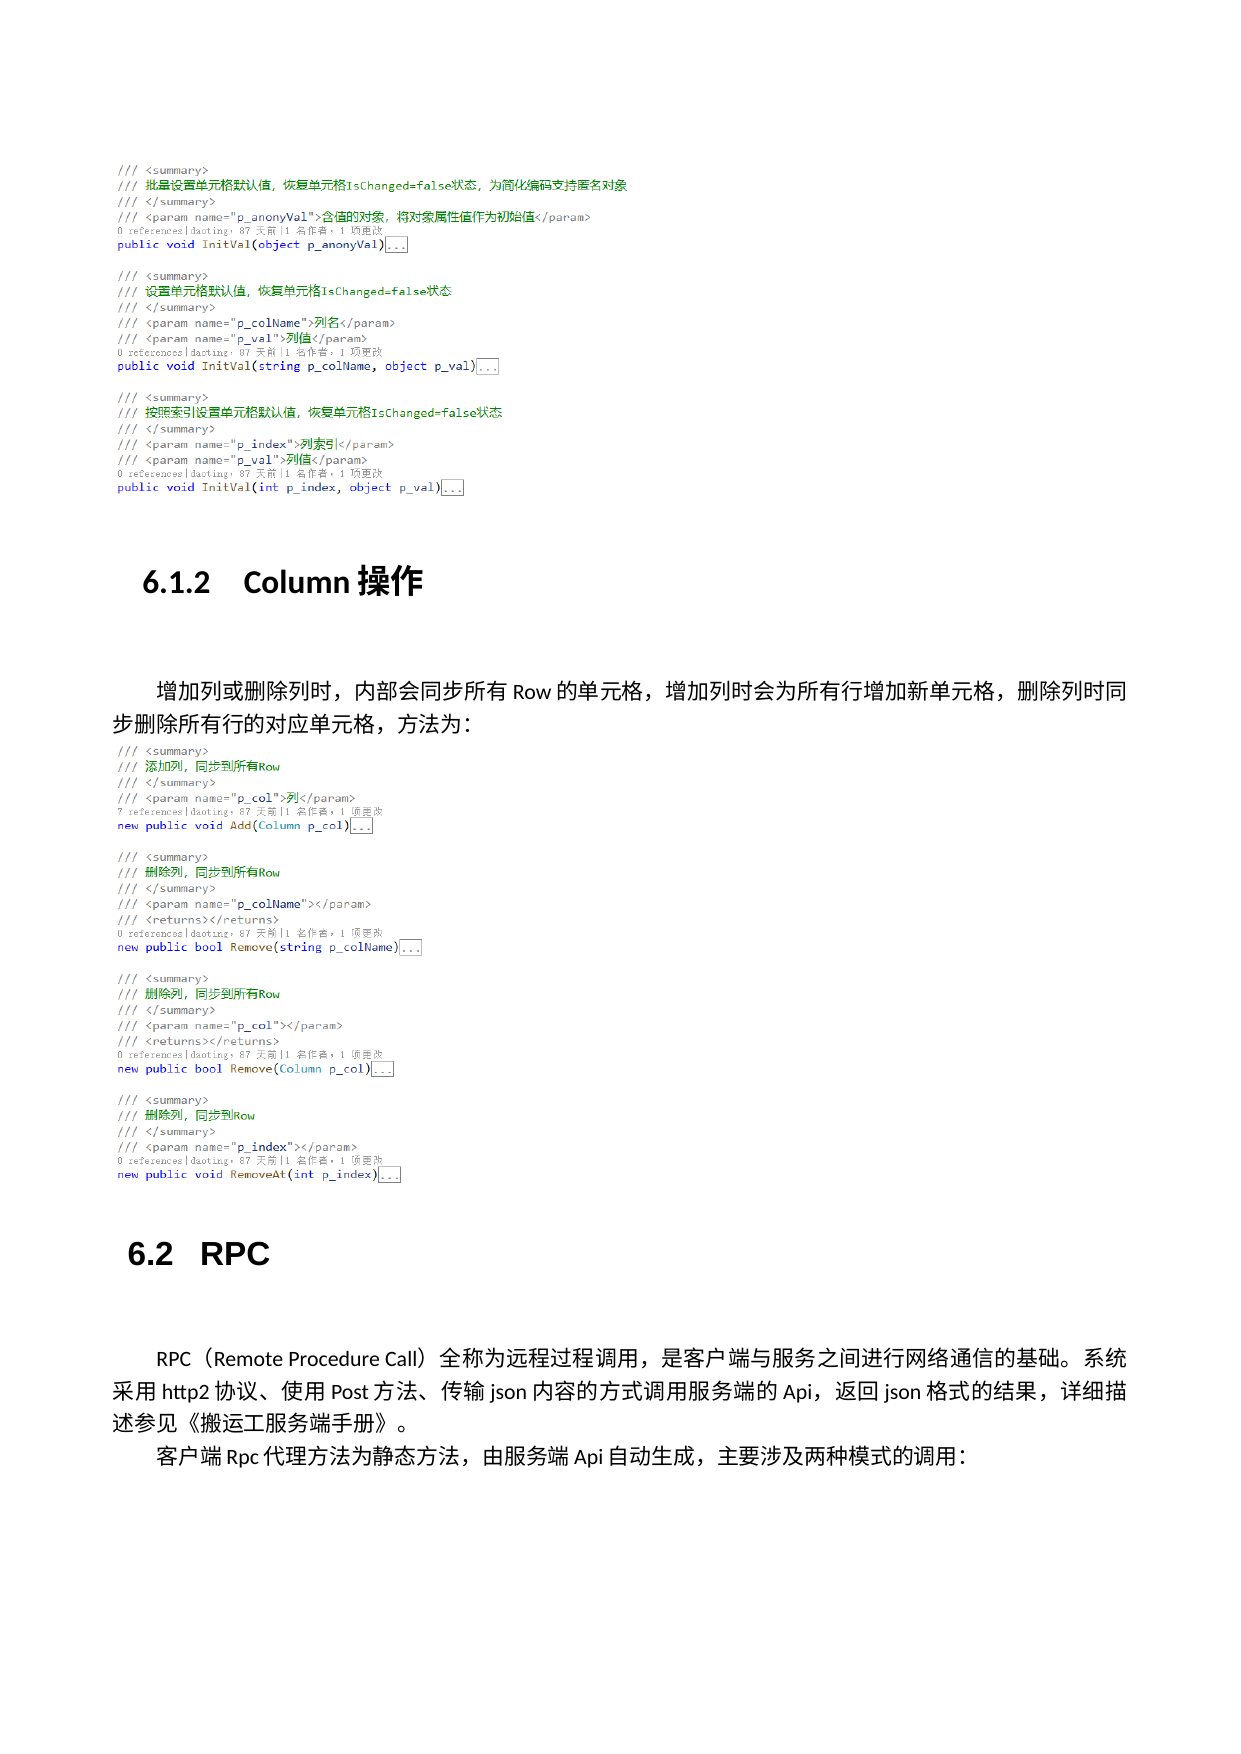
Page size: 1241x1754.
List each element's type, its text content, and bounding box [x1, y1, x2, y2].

text RPC（Remote Procedure Call）全称为远程过程调用，是客户端与服务之间进行网络通信的基础。系统采用http2协议、使用Post方法、传输json内容的方式调用服务端的Api，返回json格式的结果，详细描述参见《搬运工服务端手册》。 [112, 1341, 1128, 1438]
picture [112, 162, 636, 501]
subtitle Column操作 [142, 547, 1128, 612]
subtitle RPC [127, 1221, 1128, 1286]
text 增加列或删除列时，内部会同步所有Row的单元格，增加列时会为所有行增加新单元格，删除列时同步删除所有行的对应单元格，方法为： [112, 674, 1128, 739]
picture [112, 738, 429, 1192]
text 客户端Rpc代理方法为静态方法，由服务端Api自动生成，主要涉及两种模式的调用： [112, 1438, 1128, 1471]
